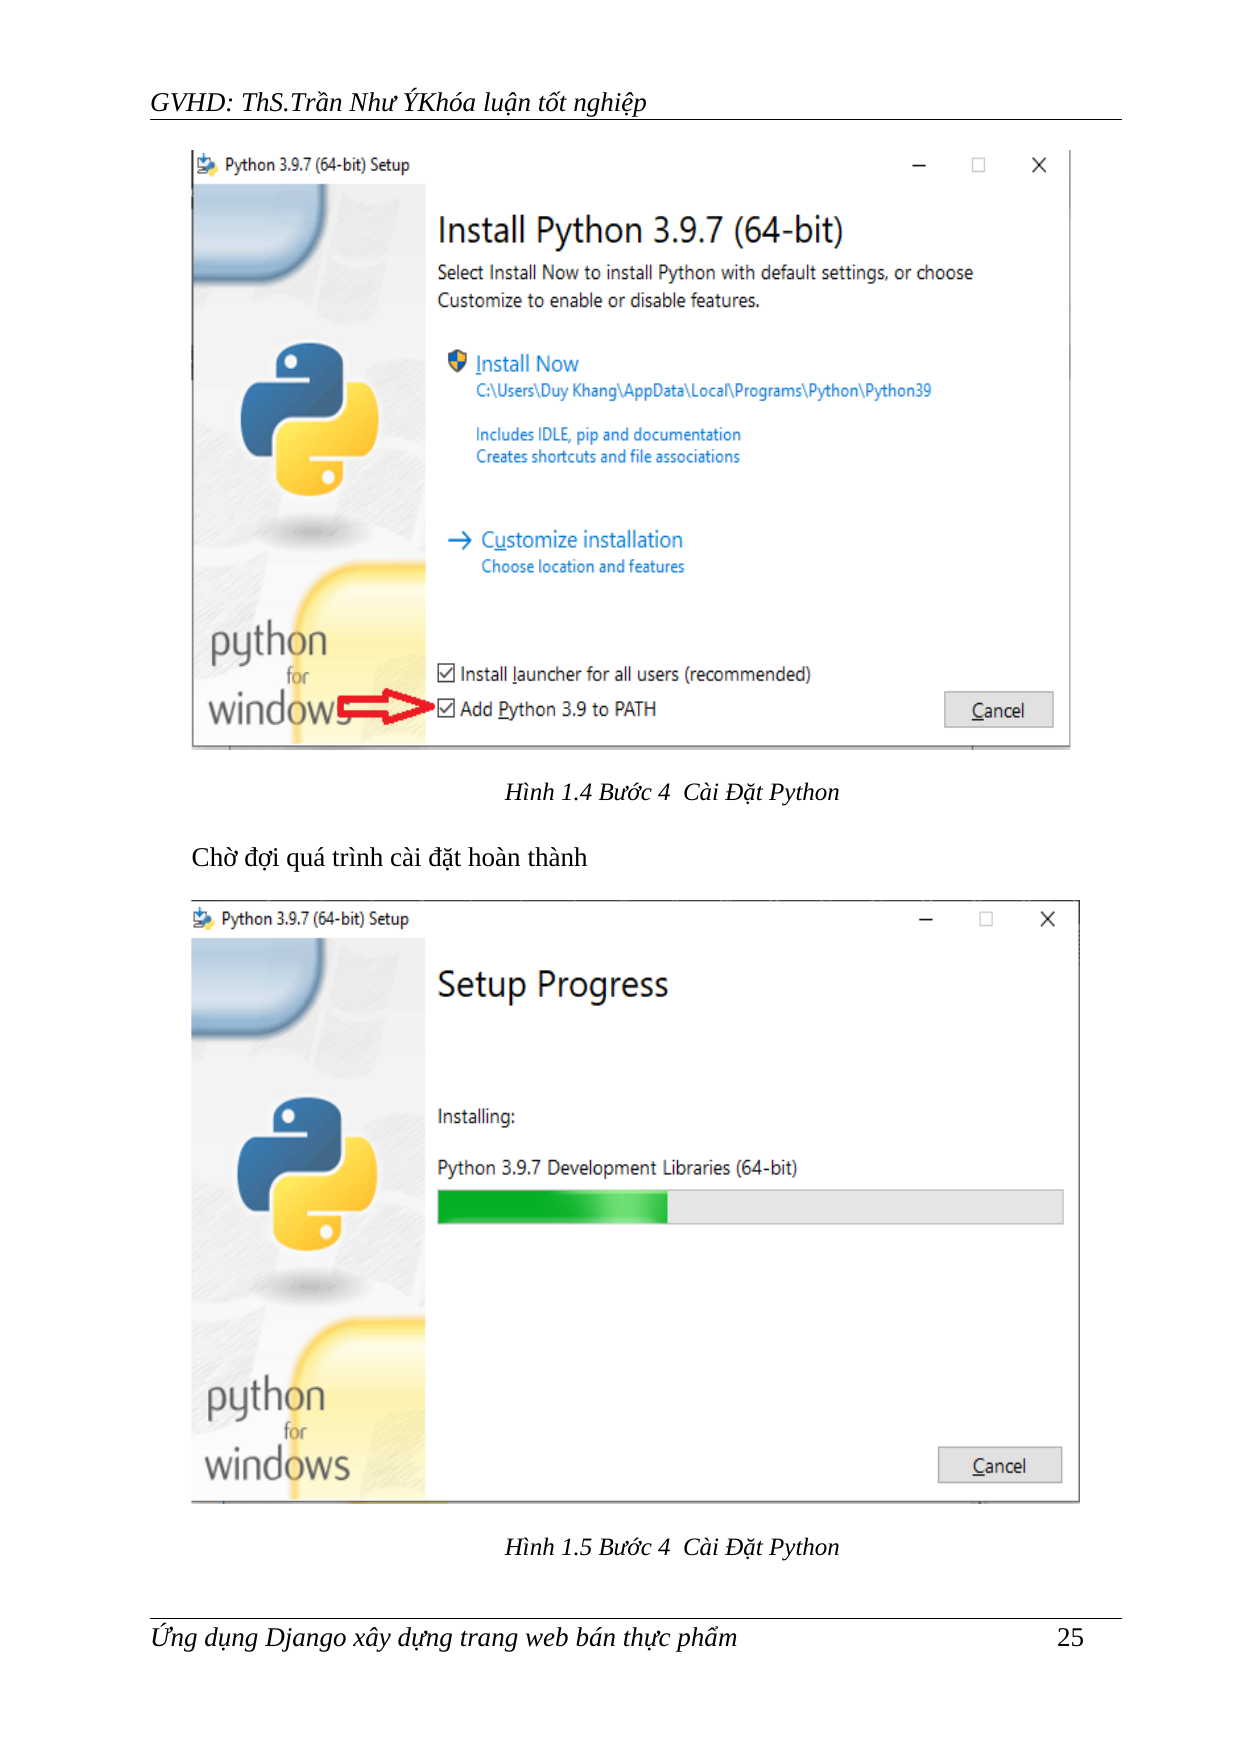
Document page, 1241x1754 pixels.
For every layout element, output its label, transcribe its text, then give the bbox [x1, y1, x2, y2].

text Hình 1.4 Bước 4 Cài Đặt Python [150, 777, 1122, 806]
picture [191, 150, 1071, 750]
picture [191, 900, 1080, 1504]
text Hình 1.5 Bước 4 Cài Đặt Python [150, 1532, 1122, 1561]
text Chờ đợi quá trình cài đặt hoàn thành [150, 841, 1122, 872]
